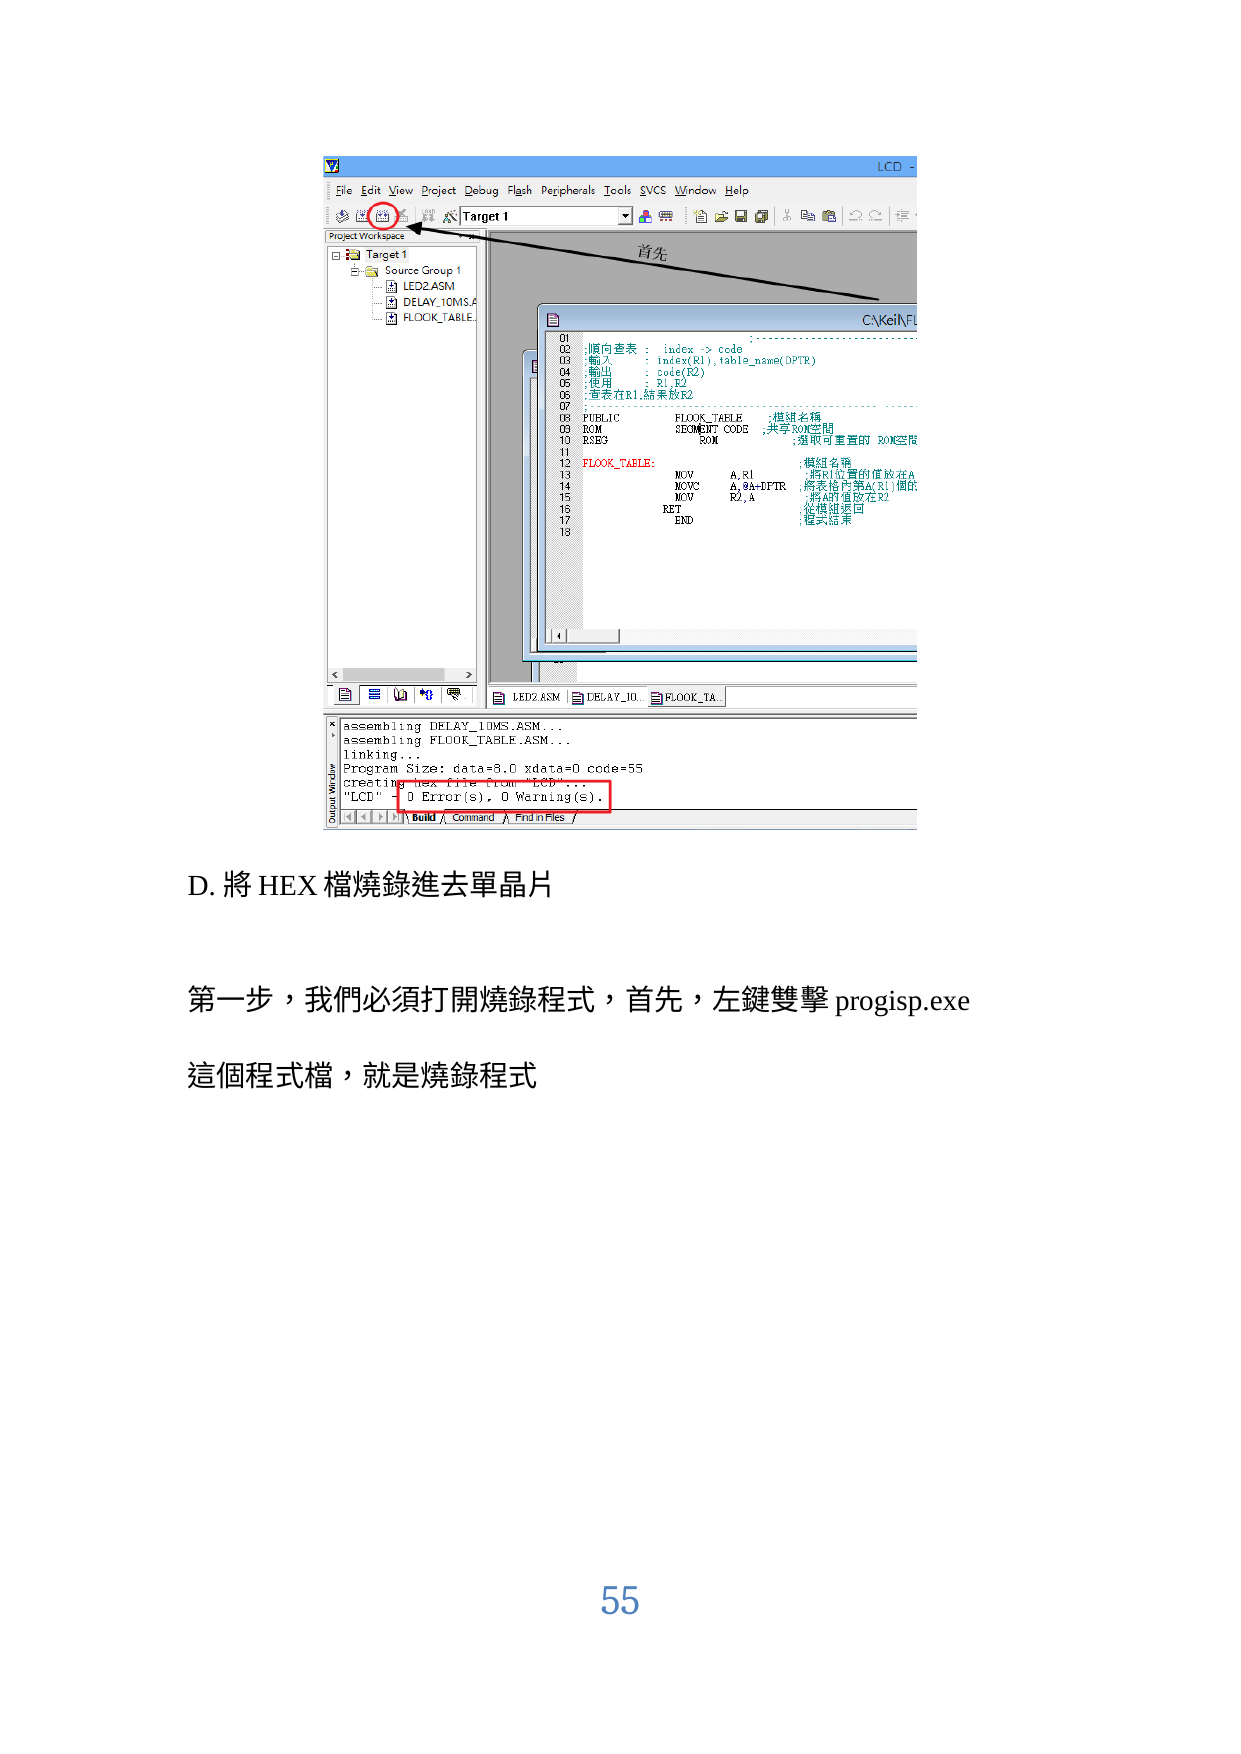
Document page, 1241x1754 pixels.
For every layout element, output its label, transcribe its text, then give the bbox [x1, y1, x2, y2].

text 這個程式檔，就是燒錄程式 [187, 1036, 1053, 1112]
text D. 將HEX檔燒錄進去單晶片 [187, 844, 1053, 921]
text 第一步，我們必須打開燒錄程式，首先，左鍵雙擊progisp.exe [187, 959, 1053, 1036]
picture [323, 156, 917, 830]
